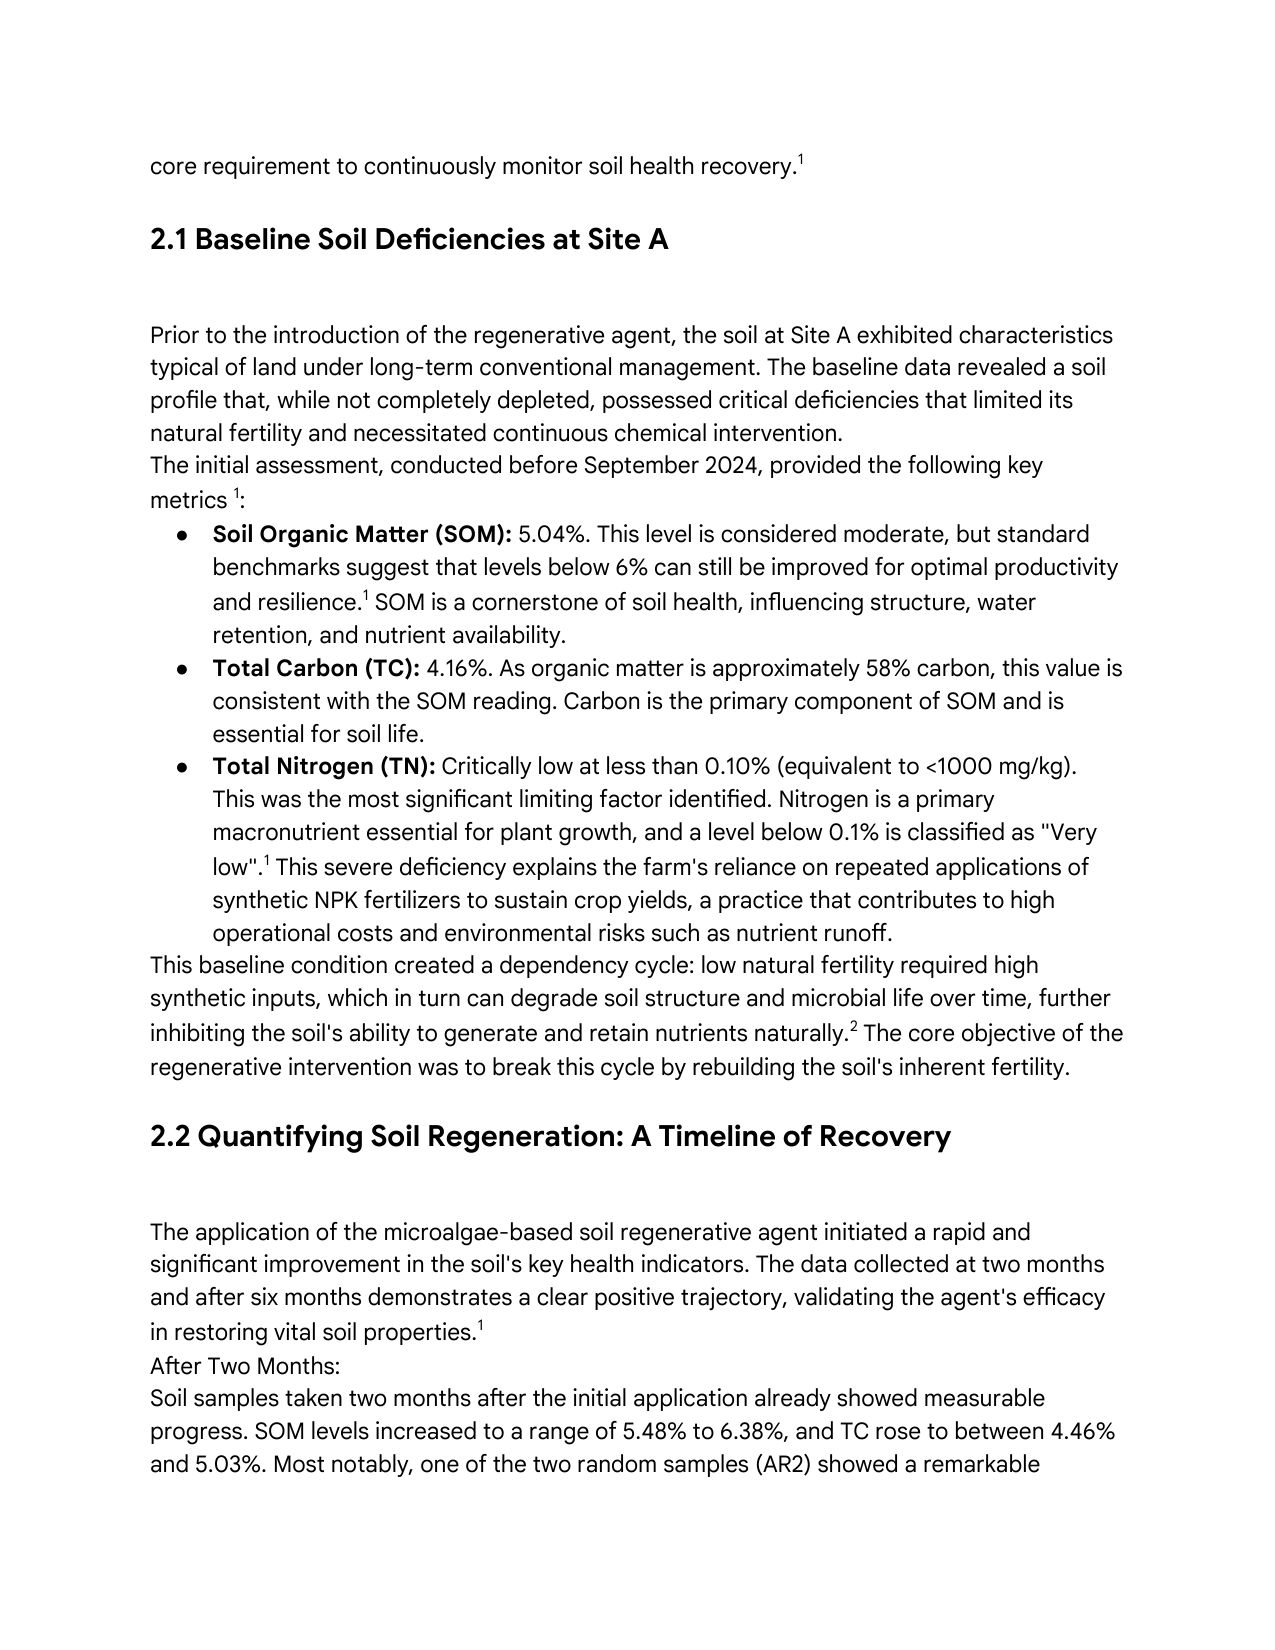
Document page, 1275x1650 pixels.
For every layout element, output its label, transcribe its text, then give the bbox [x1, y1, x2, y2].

subtitle 2.1 Baseline Soil Deficiencies at Site A [150, 221, 1125, 258]
text After Two Months: [150, 1352, 1125, 1381]
text The application of the microalgae-based soil regenerative agent initiated a rapid and significant improvement in the soil's key health indicators. The data collected at two months and after six months demonstrates a clear positive trajectory, validating the agent's efficacy in restoring vital soil properties.1 [150, 1218, 1125, 1348]
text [150, 150, 1125, 181]
list Soil Organic Matter (SOM): 5.04%. This level is considered moderate, but standard benchmarks suggest that levels below 6% can still be improved for optimal productivity and resilience.1 SOM is a cornerstone of soil health, influencing structure, water retention, and nutrient availability. [175, 521, 1125, 650]
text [150, 1385, 1125, 1479]
text Prior to the introduction of the regenerative agent, the soil at Site A exhibited characteristics typical of land under long-term conventional management. The baseline data revealed a soil profile that, while not completely depleted, possessed critical deficiencies that limited its natural fertility and necessitated continuous chemical intervention. [150, 321, 1125, 448]
text This baseline condition created a dependency cycle: low natural fertility required high synthetic inputs, which in turn can degrade soil structure and microbial life over time, further inhibiting the soil's ability to generate and retain nutrients naturally.2 The core objective of the regenerative intervention was to break this cycle by rebuilding the soil's inherent fertility. [150, 952, 1125, 1082]
list Total Nitrogen (TN): Critically low at less than 0.10% (equivalent to <1000 mg/kg). This was the most significant limiting factor identified. Nitrogen is a primary macronutrient essential for plant growth, and a level below 0.1% is classified as "Very low".1 This severe deficiency explains the farm's reliance on repeated applications of synthetic NPK fertilizers to sustain crop yields, a practice that contributes to high operational costs and environmental risks such as nutrient runoff. [175, 752, 1125, 948]
text The initial assessment, conducted before September 2024, provided the following key metrics 1: [150, 452, 1125, 516]
list Total Carbon (TC): 4.16%. As organic matter is approximately 58% carbon, this value is consistent with the SOM reading. Carbon is the primary component of SOM and is essential for soil life. [175, 654, 1125, 748]
subtitle 2.2 Quantifying Soil Regeneration: A Timeline of Recovery [150, 1118, 1125, 1155]
